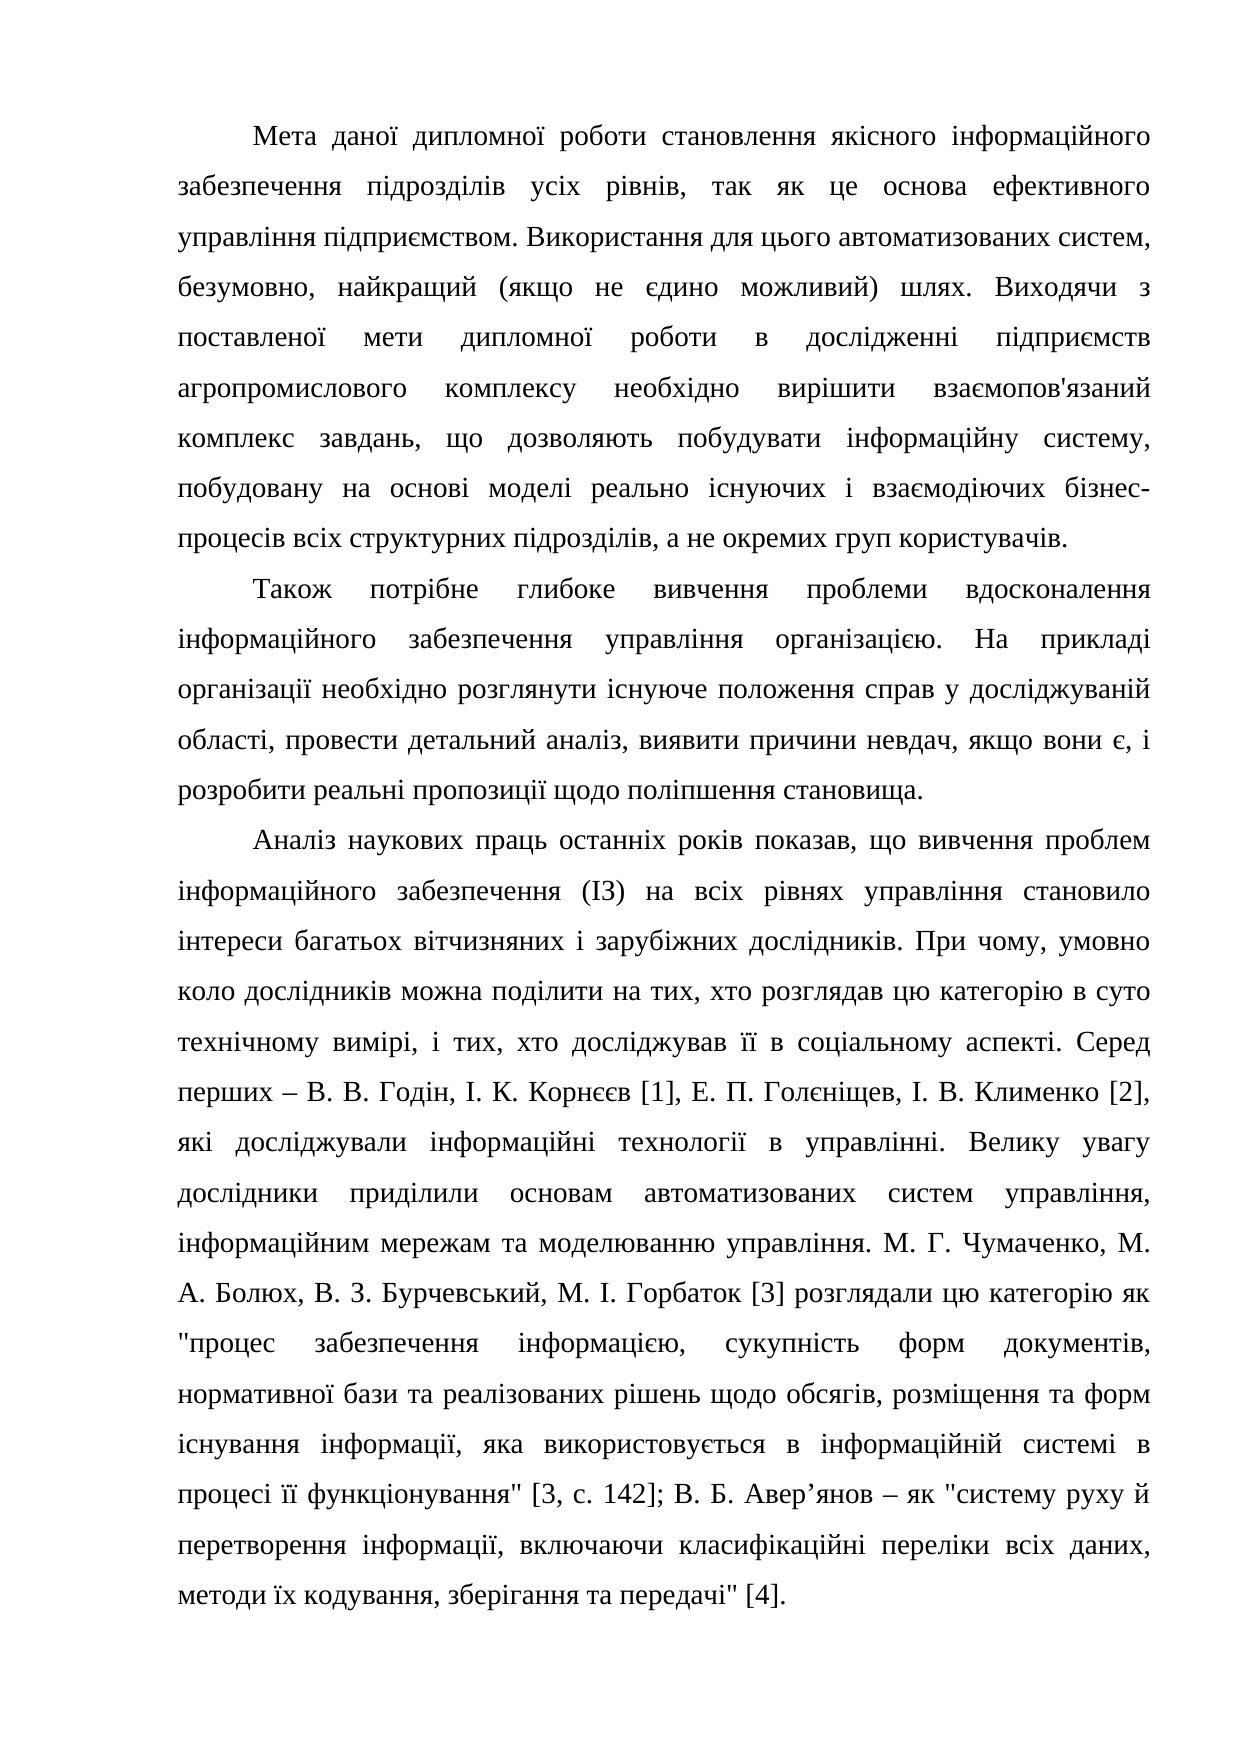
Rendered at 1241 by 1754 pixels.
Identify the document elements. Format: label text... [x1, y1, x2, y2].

text Також потрібне глибоке вивчення проблеми вдосконалення інформаційного забезпечення управління організацією. На прикладі організації необхідно розглянути існуюче положення справ у досліджуваній області, провести детальний аналіз, виявити причини невдач, якщо вони є, і розробити реальні пропозиції щодо поліпшення становища. [177, 571, 1152, 806]
text Мета даної дипломної роботи становлення якісного інформаційного забезпечення підрозділів усіх рівнів, так як це основа ефективного управління підприємством. Використання для цього автоматизованих систем, безумовно, найкращий (якщо не єдино можливий) шлях. Виходячи з поставленої мети дипломної роботи в дослідженні підприємств агропромислового комплексу необхідно вирішити взаємопов'язаний комплекс завдань, що дозволяють побудувати інформаційну систему, побудовану на основі моделі реально існуючих і взаємодіючих бізнес-процесів всіх структурних підрозділів, а не окремих груп користувачів. [177, 118, 1152, 554]
text Аналіз наукових праць останніх років показав, що вивчення проблем інформаційного забезпечення (ІЗ) на всіх рівнях управління становило інтереси багатьох вітчизняних і зарубіжних дослідників. При чому, умовно коло дослідників можна поділити на тих, хто розглядав цю категорію в суто технічному вимірі, і тих, хто досліджував її в соціальному аспекті. Серед перших – В. В. Годін, І. К. Корнєєв [1], Е. П. Голєніщев, І. В. Клименко [2], які досліджували інформаційні технології в управлінні. Велику увагу дослідники приділили основам автоматизованих систем управління, інформаційним мережам та моделюванню управління. М. Г. Чумаченко, М. А. Болюх, В. З. Бурчевський, М. І. Горбаток [3] розглядали цю категорію як "процес забезпечення інформацією, сукупність форм документів, нормативної бази та реалізованих рішень щодо обсягів, розміщення та форм існування інформації, яка використовується в інформаційній системі в процесі її функціонування" [3, с. 142]; В. Б. Авер’янов – як "систему руху й перетворення інформації, включаючи класифікаційні переліки всіх даних, методи їх кодування, зберігання та передачі" [4]. [177, 822, 1152, 1611]
